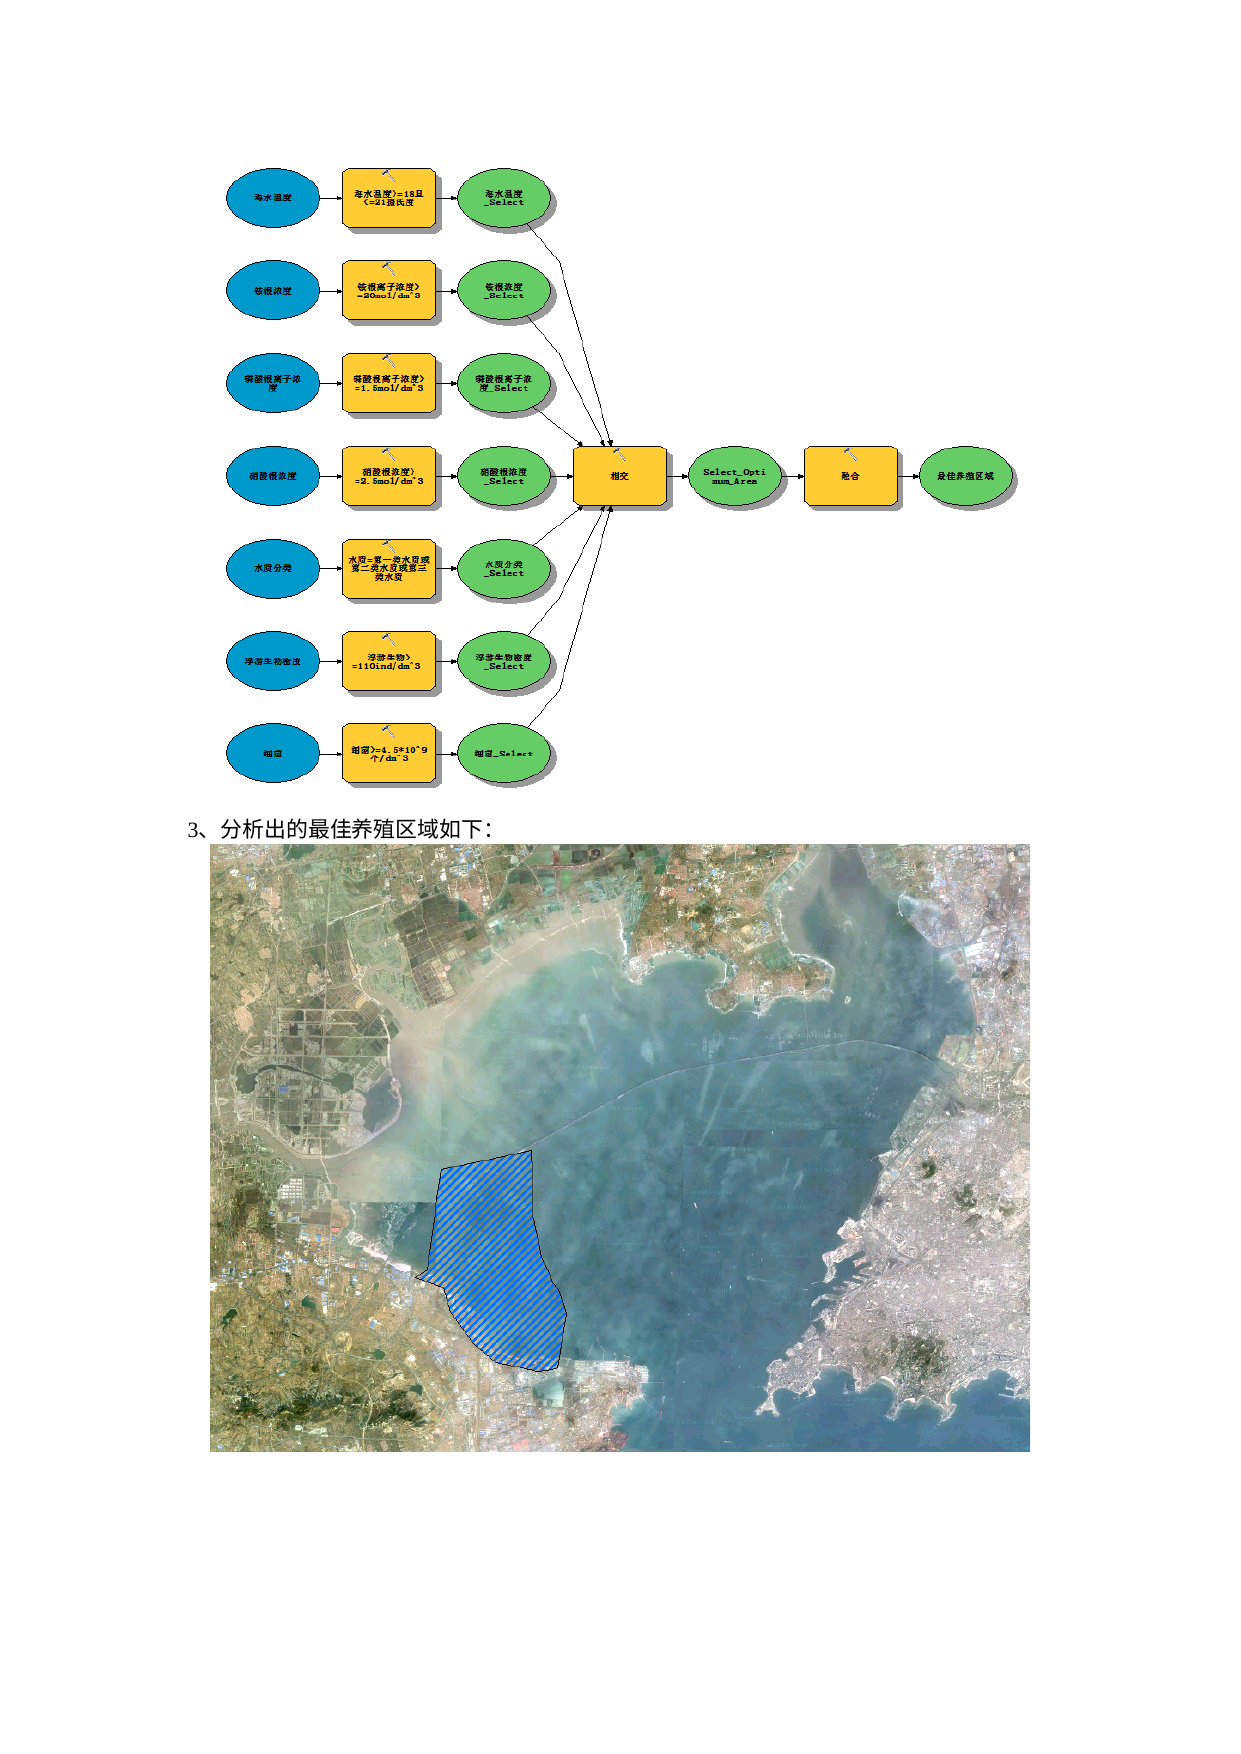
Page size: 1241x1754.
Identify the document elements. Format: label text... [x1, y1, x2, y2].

picture [210, 844, 1030, 1452]
picture [187, 162, 1053, 794]
text 3、分析出的最佳养殖区域如下： [187, 812, 1053, 844]
